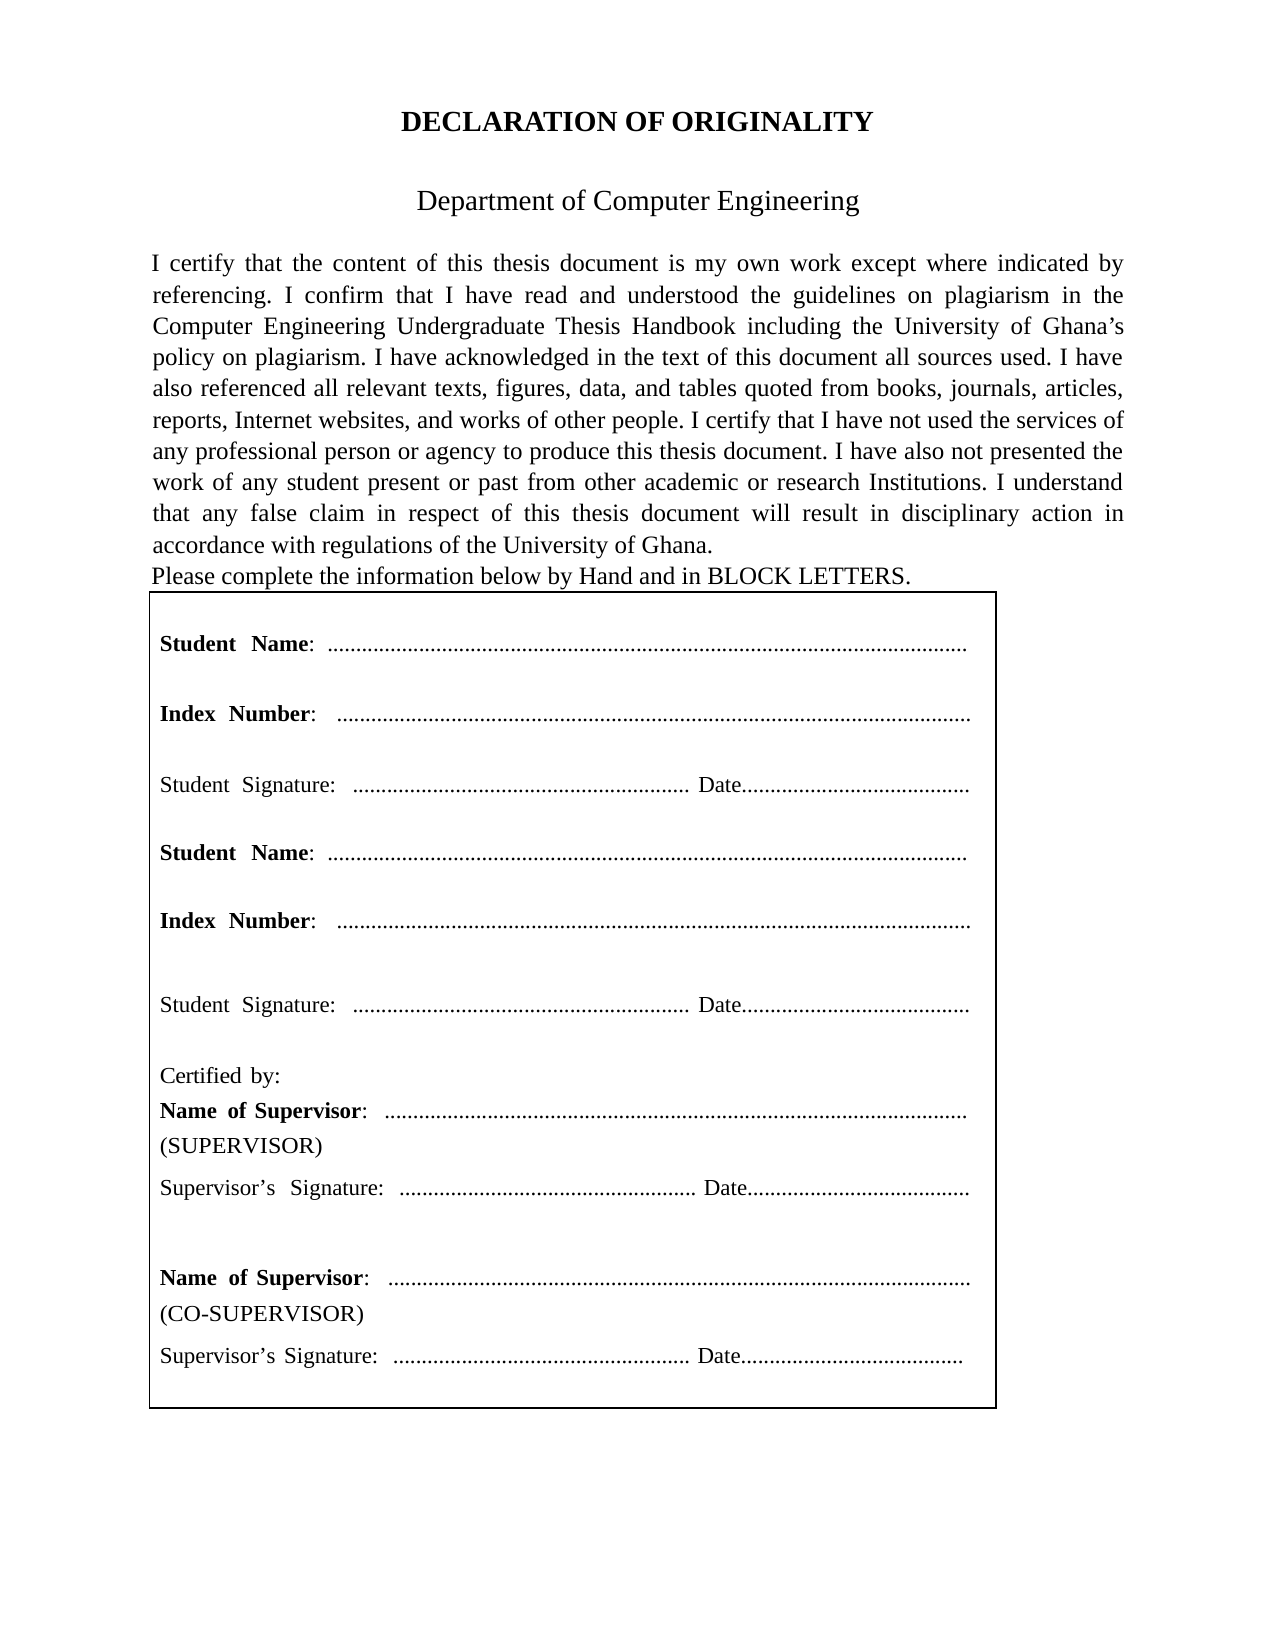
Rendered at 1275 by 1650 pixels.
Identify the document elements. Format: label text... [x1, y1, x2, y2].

text Please complete the information below by Hand and in BLOCK LETTERS. [151, 561, 1125, 590]
text Department of Computer Engineering [151, 183, 1125, 216]
subtitle DECLARATION OF ORIGINALITY [150, 104, 1125, 137]
text I certify that the content of this thesis document is my own work except where indicated by referencing. I confirm that I have read and understood the guidelines on plagiarism in the Computer Engineering Undergraduate Thesis Handbook including the University of Ghana’s policy on plagiarism. I have acknowledged in the text of this document all sources used. I have also referenced all relevant texts, figures, data, and tables quoted from books, journals, articles, reports, Internet websites, and works of other people. I certify that I have not used the services of any professional person or agency to produce this thesis document. I have also not presented the work of any student present or past from other academic or research Institutions. I understand that any false claim in respect of this thesis document will result in disciplinary action in accordance with regulations of the University of Ghana. [151, 248, 1125, 558]
